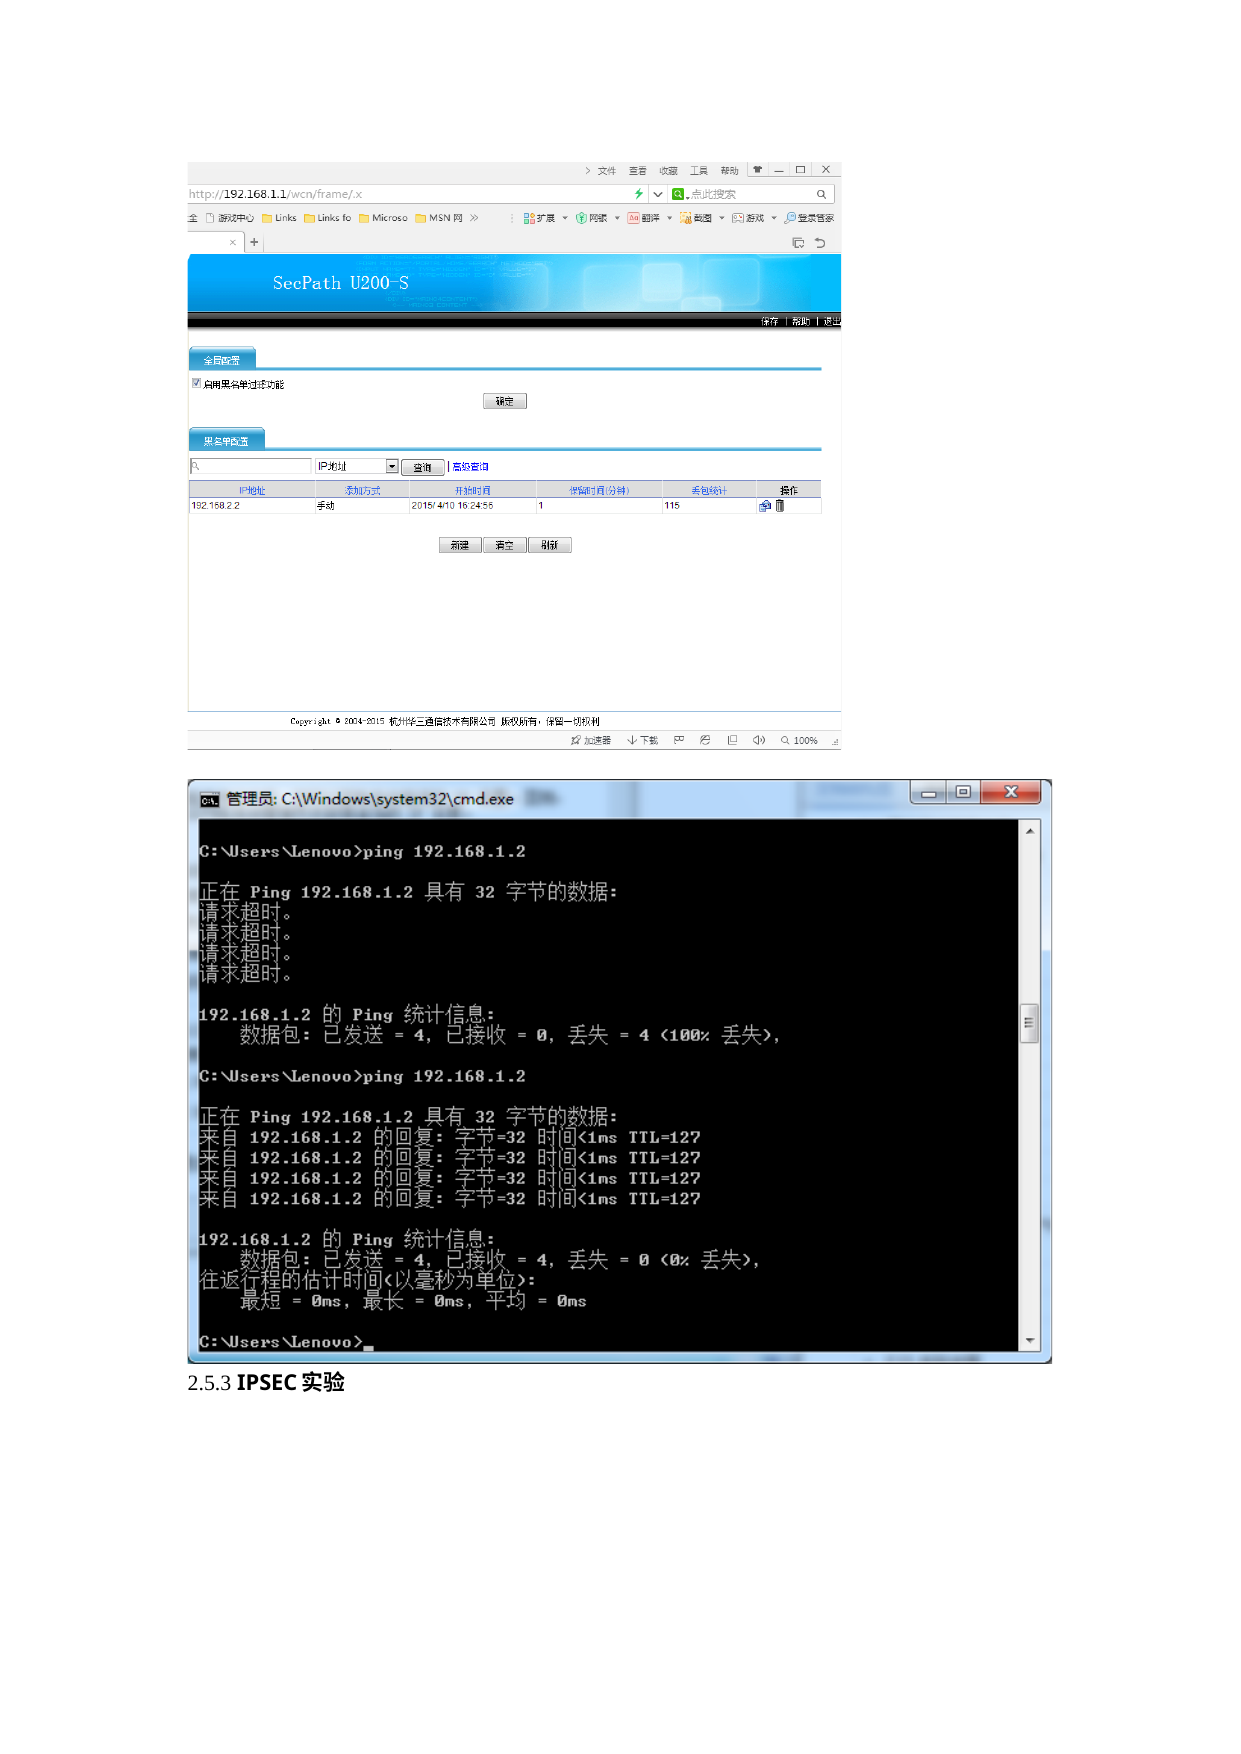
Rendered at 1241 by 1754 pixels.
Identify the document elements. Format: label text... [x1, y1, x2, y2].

picture [187, 779, 1053, 1364]
text 2.5.3 IPSEC实验 [187, 1364, 1053, 1397]
picture [187, 162, 842, 750]
